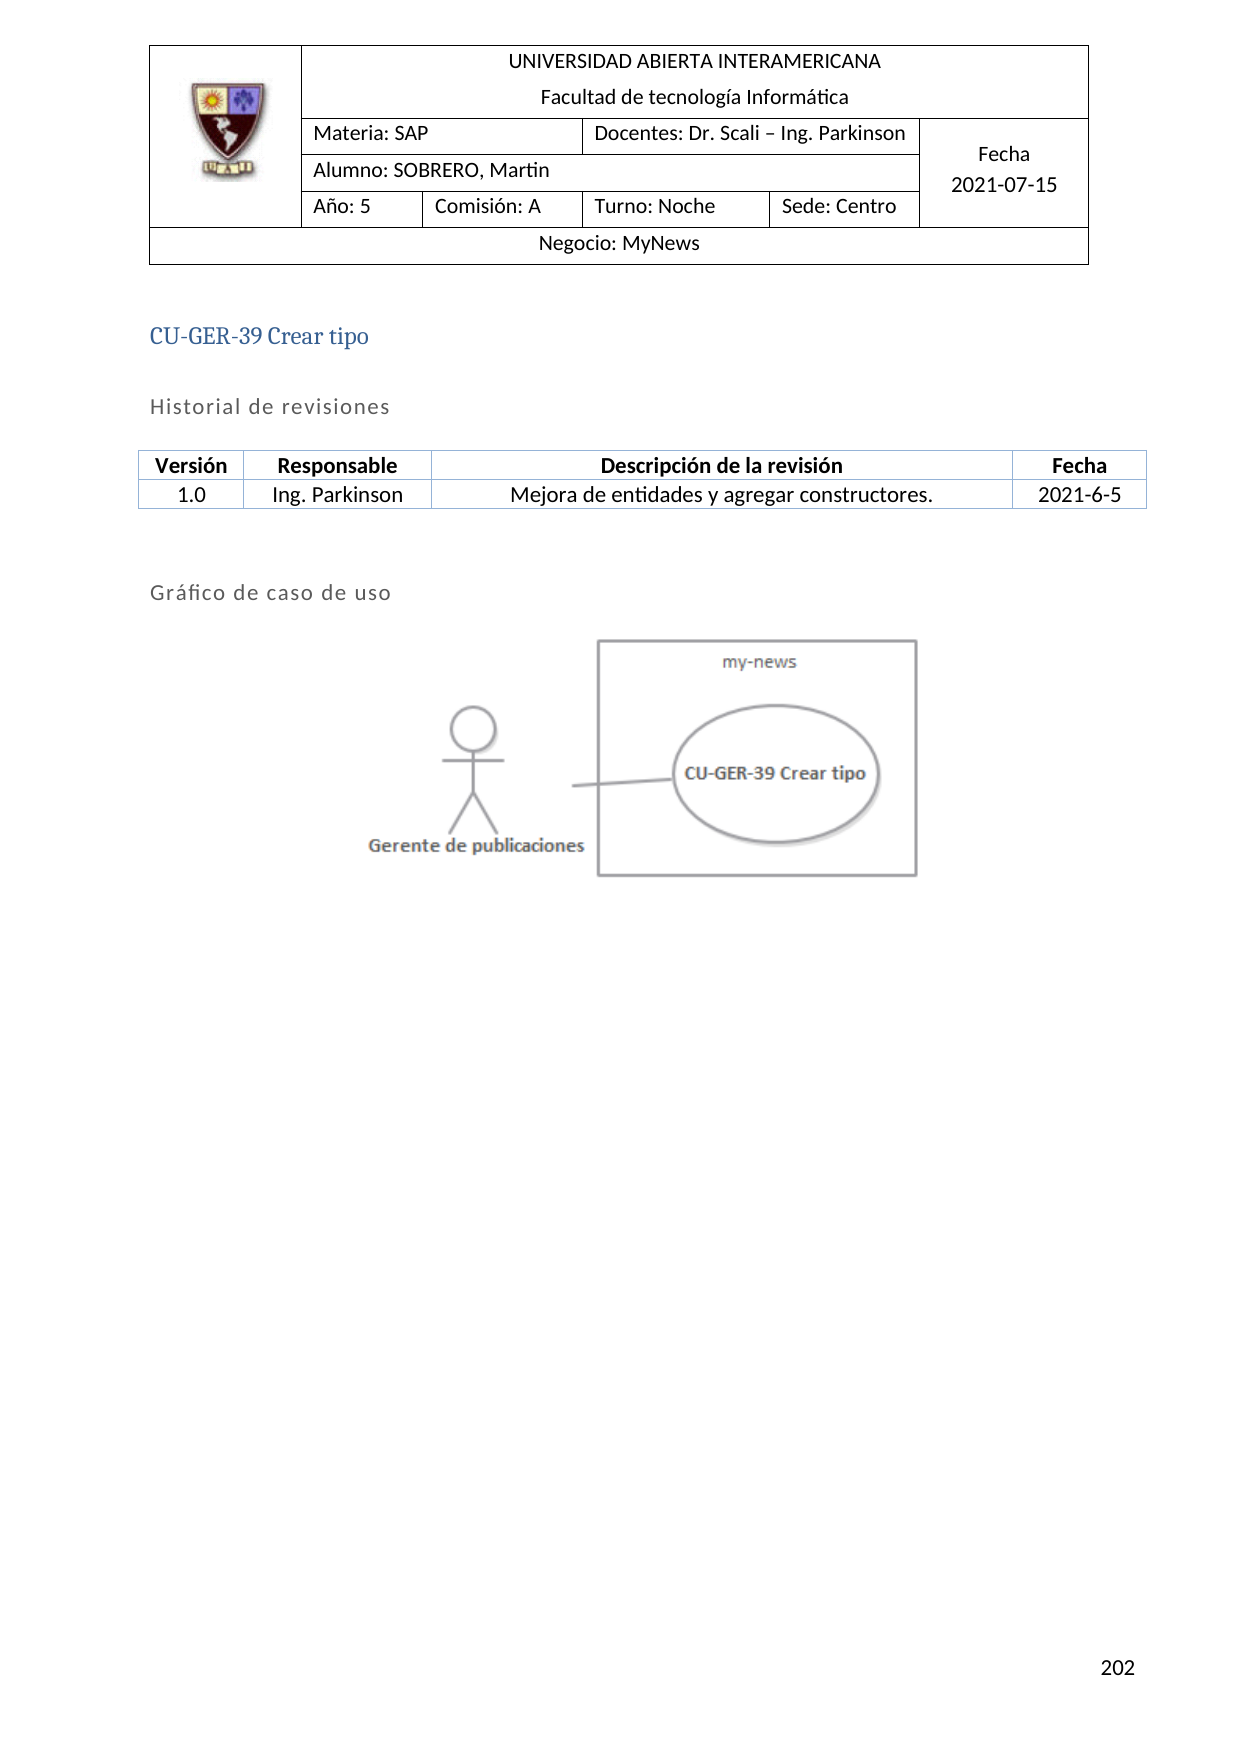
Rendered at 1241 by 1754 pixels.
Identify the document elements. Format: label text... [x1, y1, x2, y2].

table_cell Ing. Parkinson [244, 480, 431, 508]
table_cell 1.0 [139, 480, 243, 508]
table_header Responsable [244, 451, 431, 479]
table_cell 2021-6-5 [1013, 480, 1146, 508]
picture [364, 635, 921, 882]
table_cell Mejora de entidades y agregar constructores. [432, 480, 1012, 508]
table_header Fecha [1013, 451, 1146, 479]
table_header Descripción de la revisión [432, 451, 1012, 479]
subtitle Gráfico de caso de uso [150, 578, 1135, 607]
subtitle CU-GER-39 Crear tipo [150, 322, 1135, 351]
picture [177, 74, 278, 187]
subtitle Historial de revisiones [150, 392, 1135, 421]
table_header Versión [139, 451, 243, 479]
